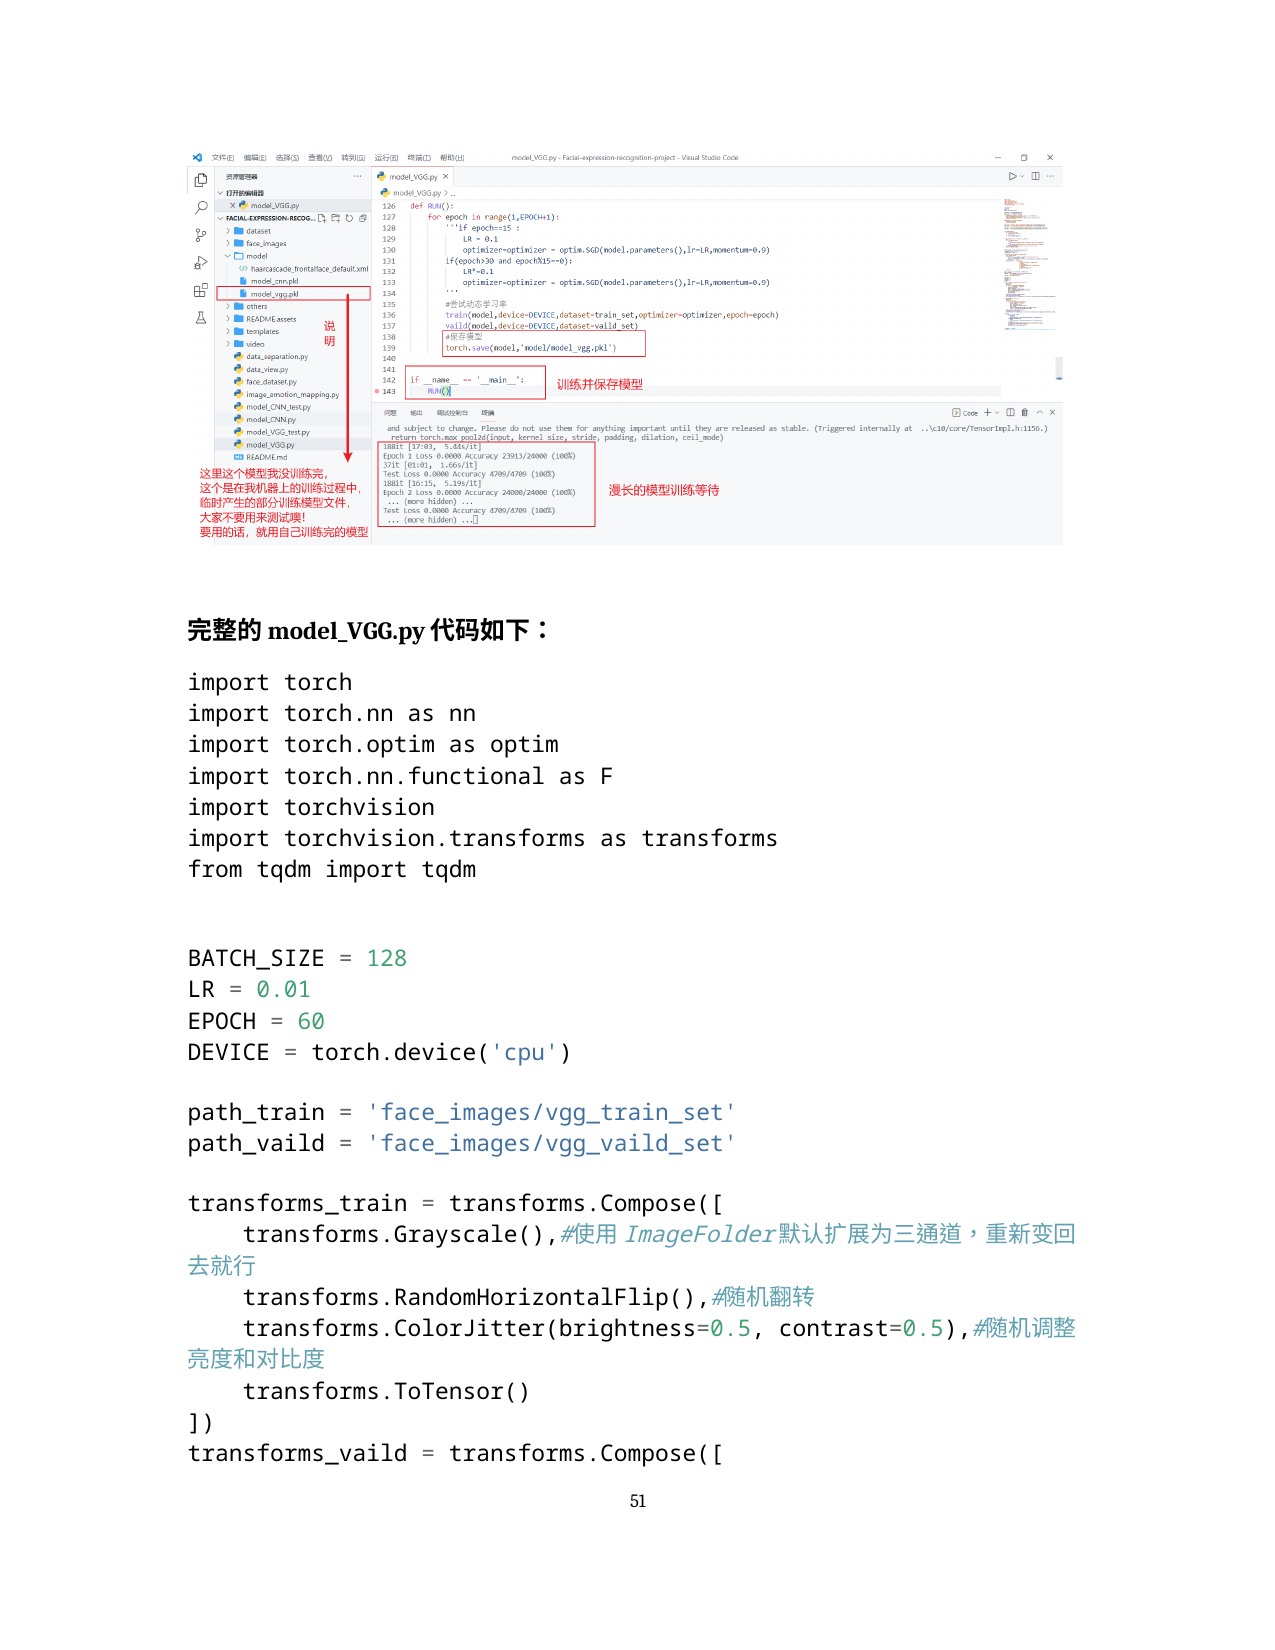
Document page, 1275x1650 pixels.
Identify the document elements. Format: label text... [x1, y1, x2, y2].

picture [187, 150, 1063, 545]
text 完整的model_VGG.py代码如下： [187, 613, 1087, 647]
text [187, 666, 1087, 1468]
